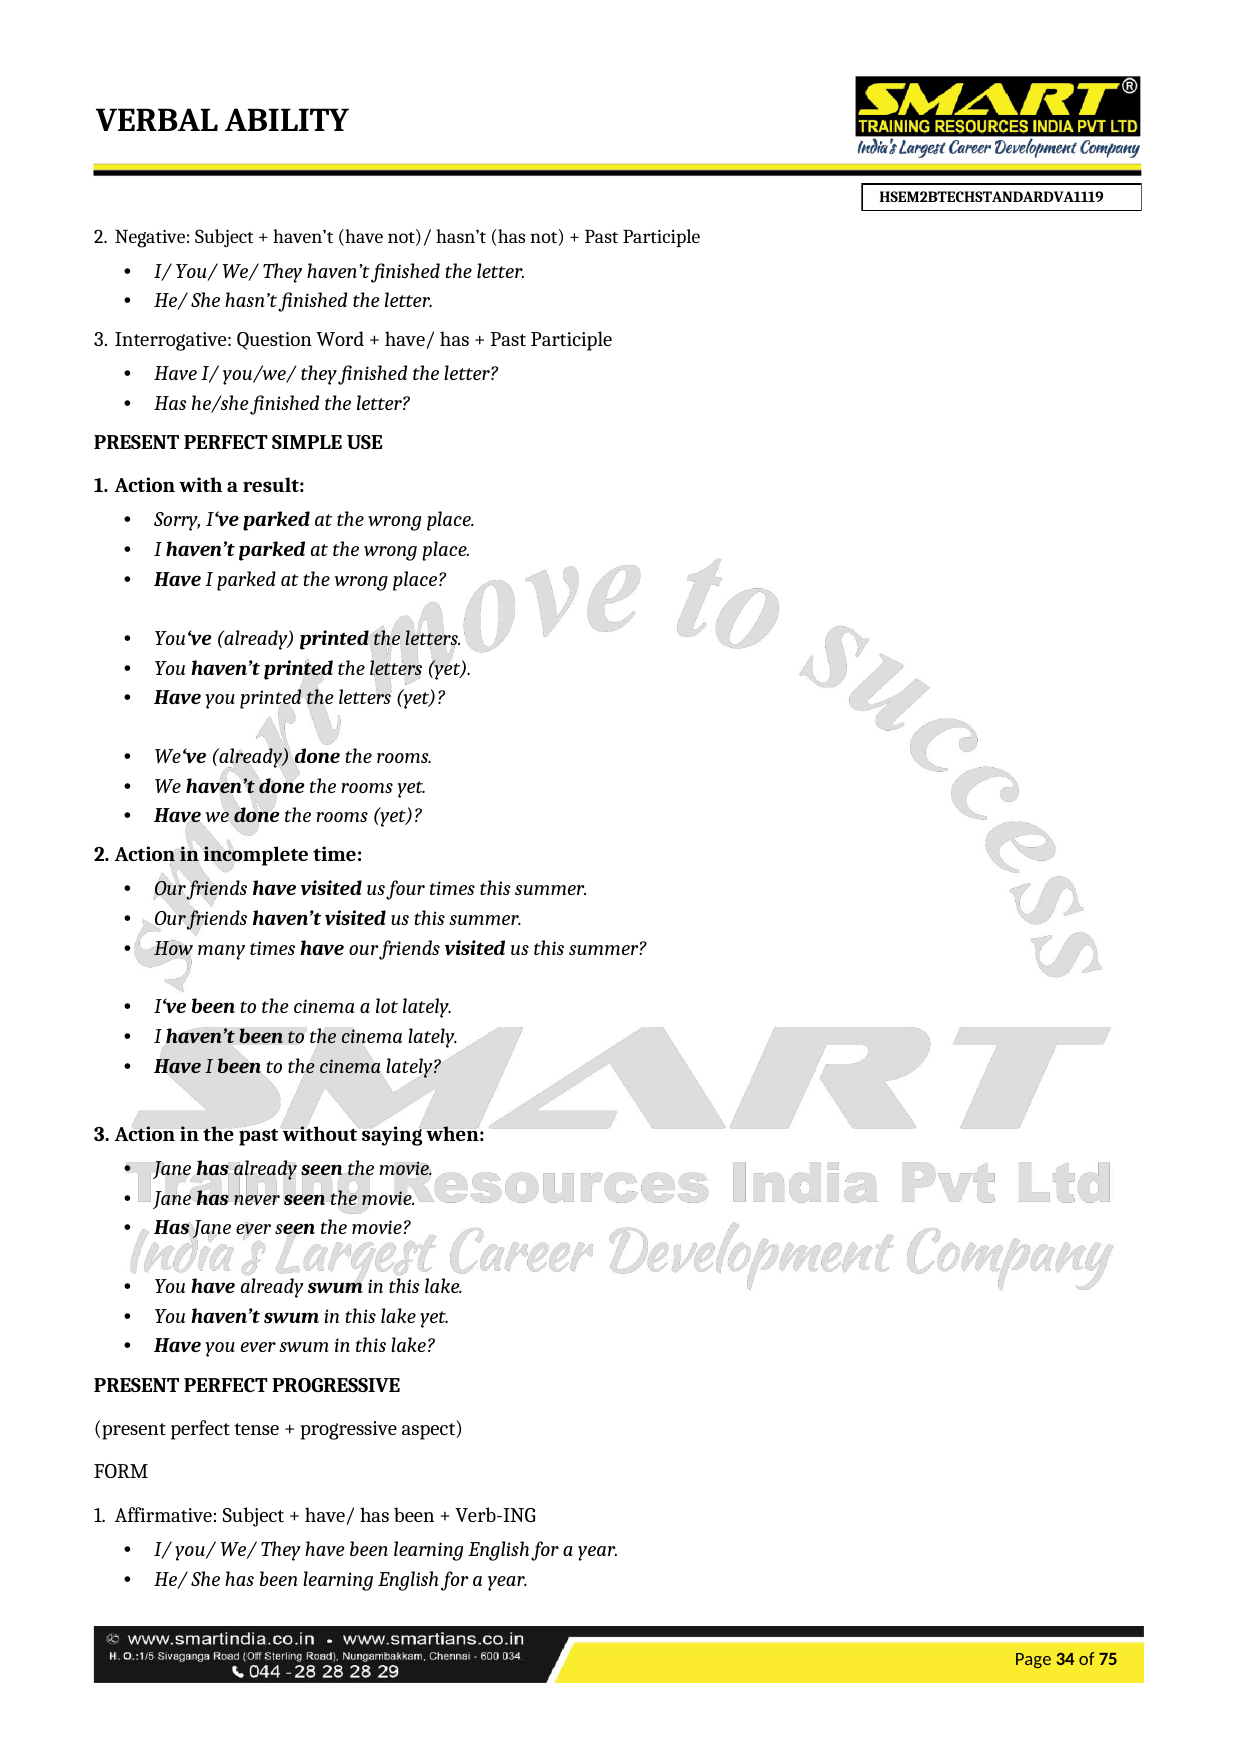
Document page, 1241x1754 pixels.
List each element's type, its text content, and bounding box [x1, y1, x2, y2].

list He/ She has been learning English for a year. [123, 1566, 804, 1591]
text HSEM2BTECHSTANDARDVA1119 [879, 189, 1133, 207]
text PRESENT PERFECT PROGRESSIVE [94, 1373, 804, 1397]
list Our friends have visited us four times this summer. [123, 876, 804, 901]
list Jane has never seen the movie. [123, 1185, 804, 1210]
list We haven’t done the rooms yet. [123, 773, 804, 798]
list I haven’t been to the cinema lately. [123, 1024, 804, 1049]
text FORM [94, 1460, 804, 1484]
list Action in the past without saying when: [94, 1123, 804, 1147]
text Page 34 of 75 [1014, 1647, 1133, 1669]
list Have we done the rooms (yet)? [123, 803, 804, 828]
text (present perfect tense + progressive aspect) [94, 1417, 804, 1441]
list He/ She hasn’t finished the letter. [123, 288, 804, 313]
list Have I been to the cinema lately? [123, 1053, 804, 1078]
text VERBAL ABILITY [96, 101, 804, 139]
list I haven’t parked at the wrong place. [123, 537, 804, 562]
list Have I/ you/we/ they finished the letter? [123, 361, 804, 386]
list Affirmative: Subject + have/ has been + Verb-ING [94, 1503, 804, 1527]
text PRESENT PERFECT SIMPLE USE [94, 431, 804, 454]
list You‘ve (already) printed the letters. [123, 626, 804, 650]
list Has he/she finished the letter? [123, 391, 804, 416]
list You haven’t printed the letters (yet). [123, 655, 804, 680]
picture [93, 1626, 1144, 1683]
list I‘ve been to the cinema a lot lately. [123, 994, 804, 1019]
list Negative: Subject + haven’t (have not)/ hasn’t (has not) + Past Participle [94, 225, 804, 248]
list Sorry, I‘ve parked at the wrong place. [123, 507, 804, 532]
list I/ You/ We/ They haven’t finished the letter. [123, 258, 804, 283]
list Our friends haven’t visited us this summer. [123, 906, 804, 931]
list Has Jane ever seen the movie? [123, 1215, 804, 1240]
list Have you printed the letters (yet)? [123, 685, 804, 710]
list Jane has already seen the movie. [123, 1156, 804, 1181]
picture [94, 544, 1144, 1302]
list Interrogative: Question Word + have/ has + Past Participle [94, 328, 804, 352]
picture [80, 75, 1142, 182]
list How many times have our friends visited us this summer? [123, 935, 804, 960]
list Action in incomplete time: [94, 843, 804, 867]
list Have you ever swum in this lake? [123, 1333, 804, 1358]
list You have already swum in this lake. [123, 1274, 804, 1299]
list You haven’t swum in this lake yet. [123, 1304, 804, 1328]
list Have I parked at the wrong place? [123, 567, 804, 591]
list Action with a result: [94, 474, 804, 498]
picture [861, 183, 1142, 211]
list We‘ve (already) done the rooms. [123, 744, 804, 768]
list I/ you/ We/ They have been learning English for a year. [123, 1537, 804, 1562]
